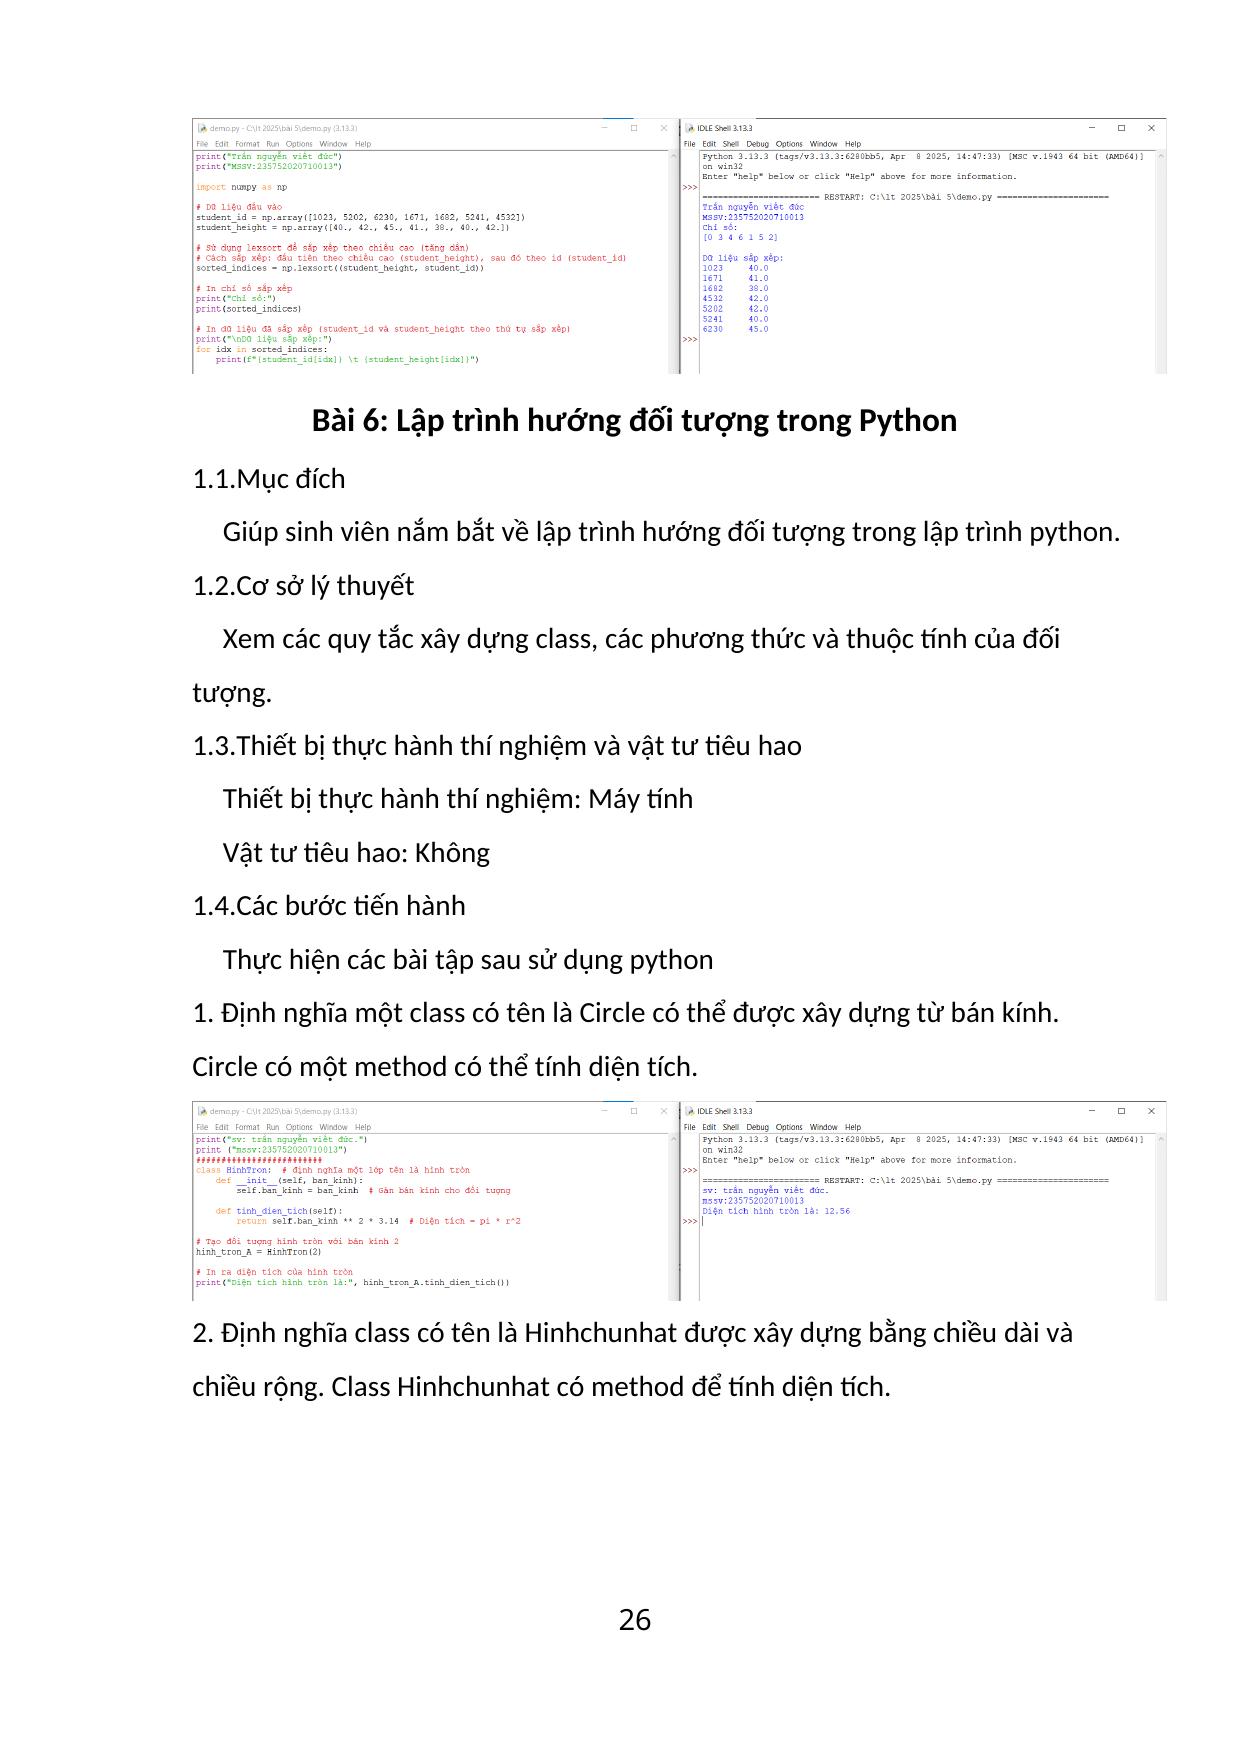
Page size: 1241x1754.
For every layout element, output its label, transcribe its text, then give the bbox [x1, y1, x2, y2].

list Xem các quy tắc xây dựng class, các phương thức và thuộc tính của đối tượng. [192, 620, 1122, 709]
picture [192, 118, 1167, 374]
list 1.2.Cơ sở lý thuyết [192, 567, 1122, 602]
text Bài 6: Lập trình hướng đối tượng trong Python [148, 399, 1122, 440]
list Giúp sinh viên nắm bắt về lập trình hướng đối tượng trong lập trình python. [192, 513, 1122, 549]
list Thiết bị thực hành thí nghiệm: Máy tính [192, 781, 1122, 816]
list 2. Định nghĩa class có tên là Hinhchunhat được xây dựng bằng chiều dài và chiều rộng. Class Hinhchunhat có method để tính diện tích. [192, 1314, 1122, 1403]
list 1.3.Thiết bị thực hành thí nghiệm và vật tư tiêu hao [192, 727, 1122, 763]
list 1.1.Mục đích [192, 460, 1122, 496]
list 1.4.Các bước tiến hành [192, 887, 1122, 923]
list 1. Định nghĩa một class có tên là Circle có thể được xây dựng từ bán kính. Circle có một method có thể tính diện tích. [192, 994, 1122, 1083]
picture [192, 1101, 1167, 1301]
list Vật tư tiêu hao: Không [192, 834, 1122, 870]
list Thực hiện các bài tập sau sử dụng python [192, 941, 1122, 977]
